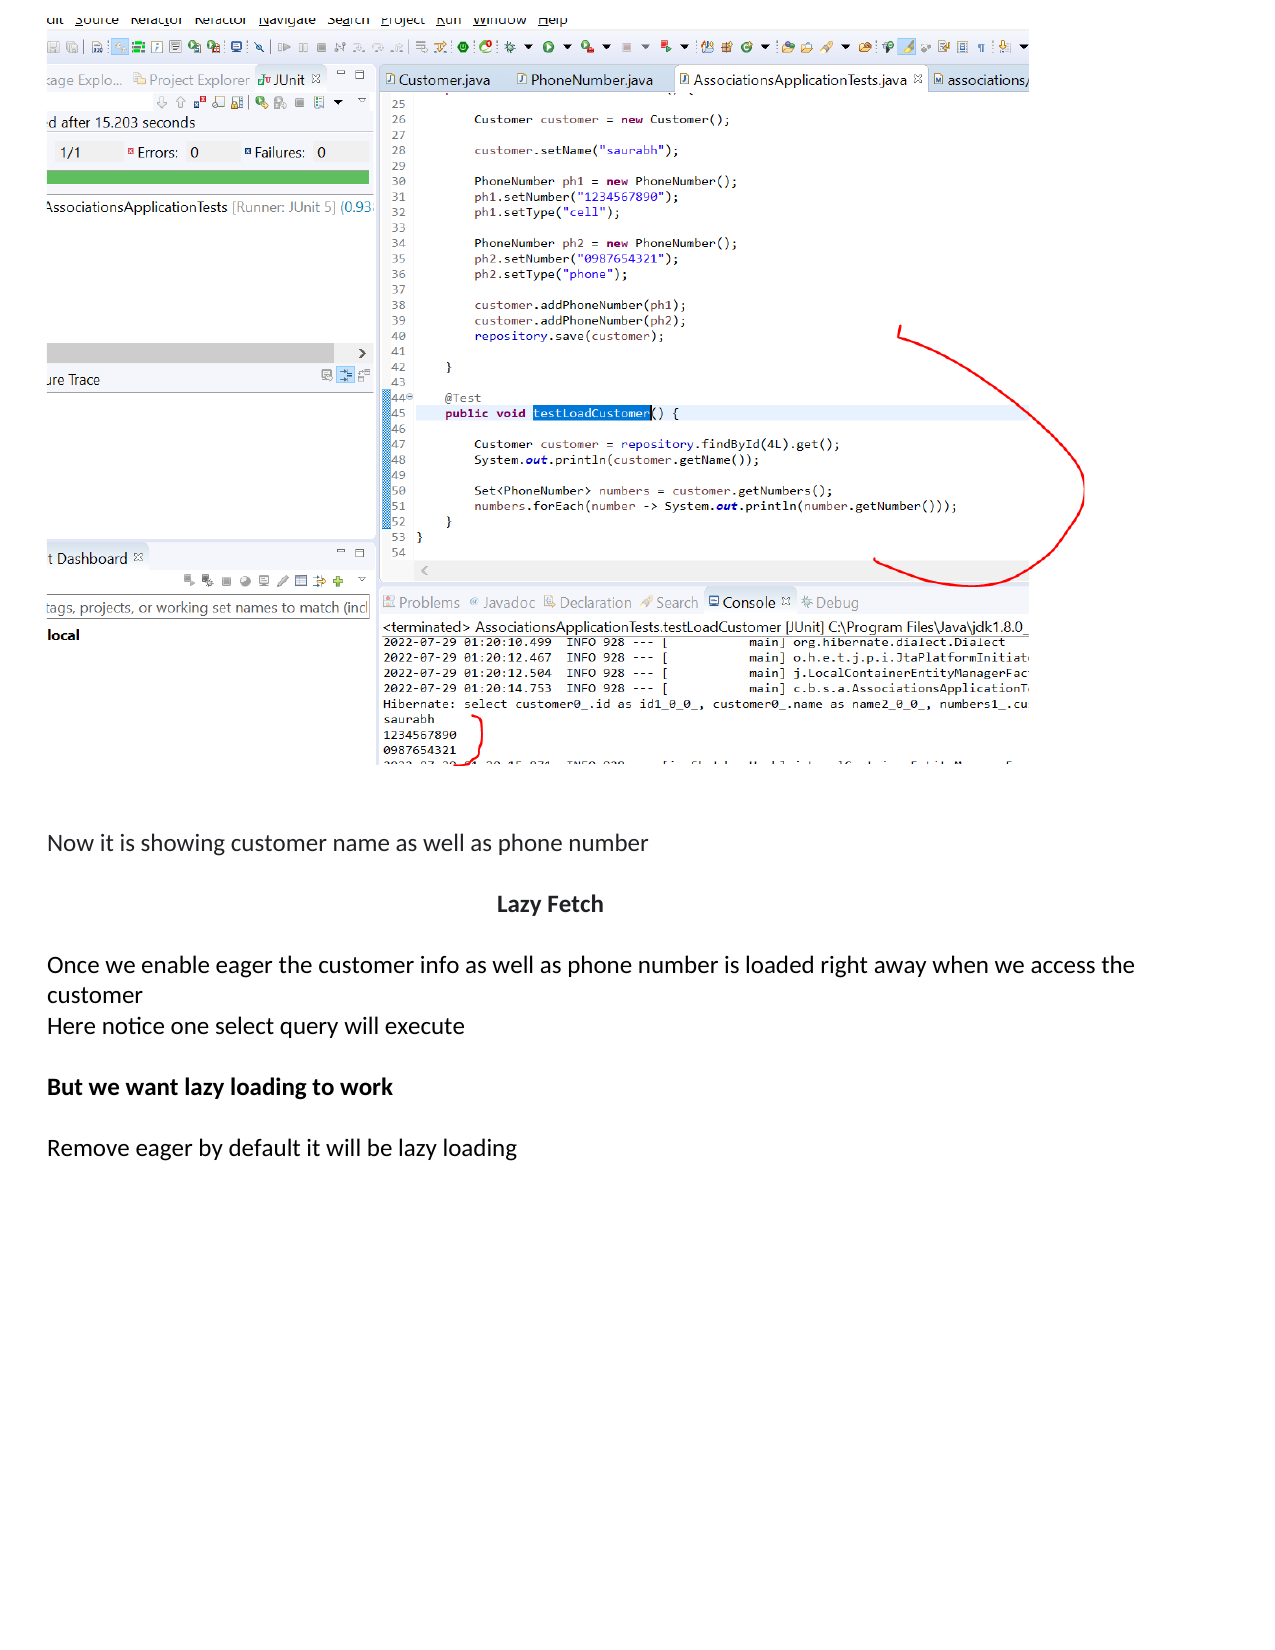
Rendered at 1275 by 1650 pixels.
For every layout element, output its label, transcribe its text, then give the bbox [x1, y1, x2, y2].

text Lazy Fetch [497, 888, 1237, 918]
picture [46, 18, 1085, 766]
text Here notice one select query will execute [47, 1010, 1237, 1040]
text Remove eager by default it will be lazy loading [47, 1132, 1237, 1162]
text Now it is showing customer name as well as phone number [47, 827, 1237, 857]
text Once we enable eager the customer info as well as phone number is loaded right away when we access the customer [47, 949, 1237, 1010]
text But we want lazy loading to work [47, 1071, 1237, 1101]
